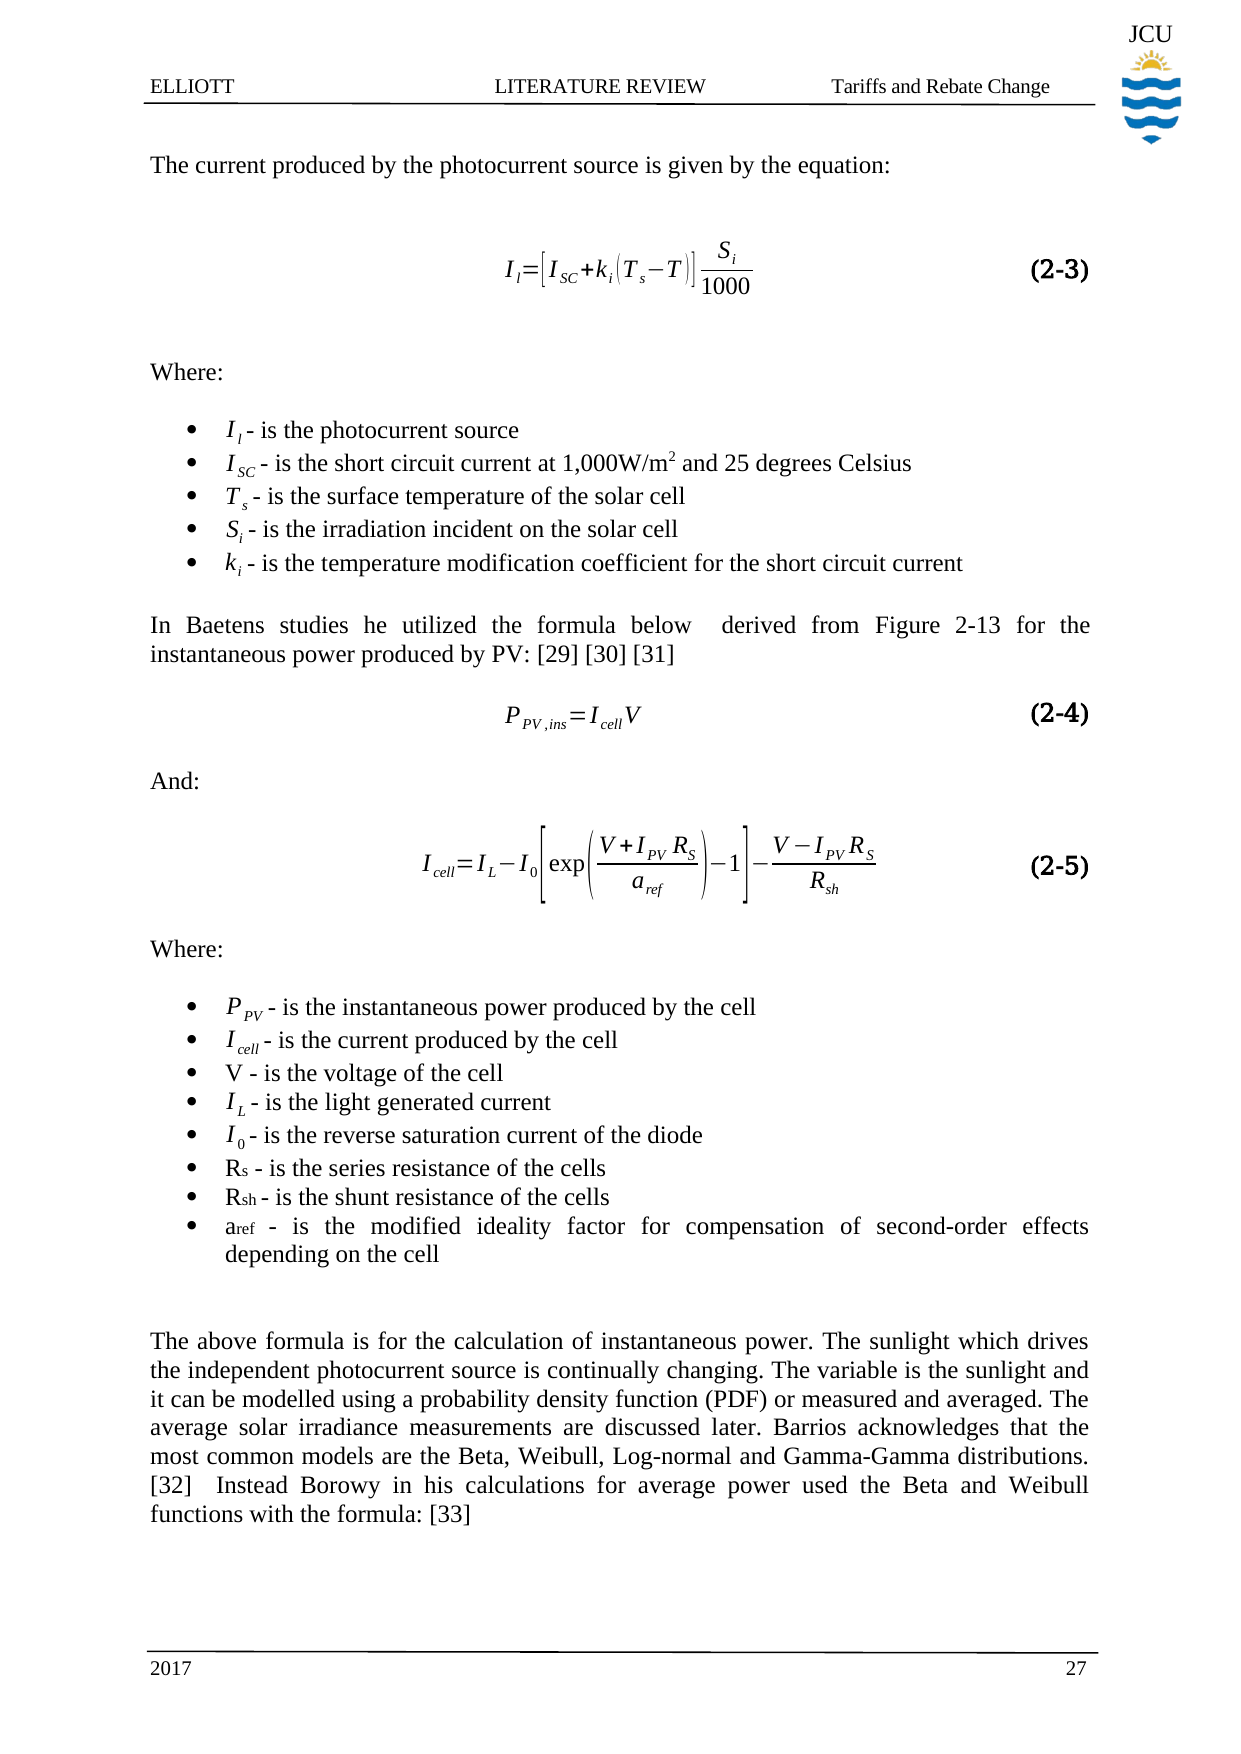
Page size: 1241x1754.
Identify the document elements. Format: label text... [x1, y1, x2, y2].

list - is the instantaneous power produced by the cell [187, 992, 1090, 1025]
text The above formula is for the calculation of instantaneous power. The sunlight which drives the independent photocurrent source is continually changing. The variable is the sunlight and it can be modelled using a probability density function (PDF) or measured and averaged. The average solar irradiance measurements are discussed later. Barrios acknowledges that the most common models are the Beta, Weibull, Log-normal and Gamma-Gamma distributions. [32] Instead Borowy in his calculations for average power used the Beta and Weibull functions with the formula: [33] [150, 1326, 1090, 1527]
text Where: [150, 934, 1090, 963]
list Rsh - is the shunt resistance of the cells [187, 1182, 1090, 1211]
list - is the light generated current [187, 1087, 1090, 1120]
text The current produced by the photocurrent source is given by the equation: [150, 150, 1090, 179]
text Where: [150, 357, 1090, 386]
list Rs - is the series resistance of the cells [187, 1153, 1090, 1182]
list - is the current produced by the cell [187, 1025, 1090, 1058]
text In Baetens studies he utilized the formula below derived from Figure 2-12 for the instantaneous power produced by PV: [29] [30] [31] [150, 610, 1090, 667]
list aref - is the modified ideality factor for compensation of second-order effects depending on the cell [187, 1211, 1090, 1268]
list - is the surface temperature of the solar cell [187, 481, 1090, 514]
list - is the temperature modification coefficient for the short circuit current [187, 548, 1090, 581]
picture [1117, 51, 1187, 150]
text (2-5) [150, 824, 1090, 905]
text And: [150, 766, 1090, 795]
list - is the irradiation incident on the solar cell [187, 514, 1090, 548]
text (2-3) [150, 237, 1090, 299]
text (2-4) [150, 697, 1090, 737]
list - is the reverse saturation current of the diode [187, 1120, 1090, 1153]
list V - is the voltage of the cell [187, 1058, 1090, 1087]
list - is the short circuit current at 1,000W/m2 and 25 degrees Celsius [187, 448, 1090, 481]
list - is the photocurrent source [187, 415, 1090, 448]
